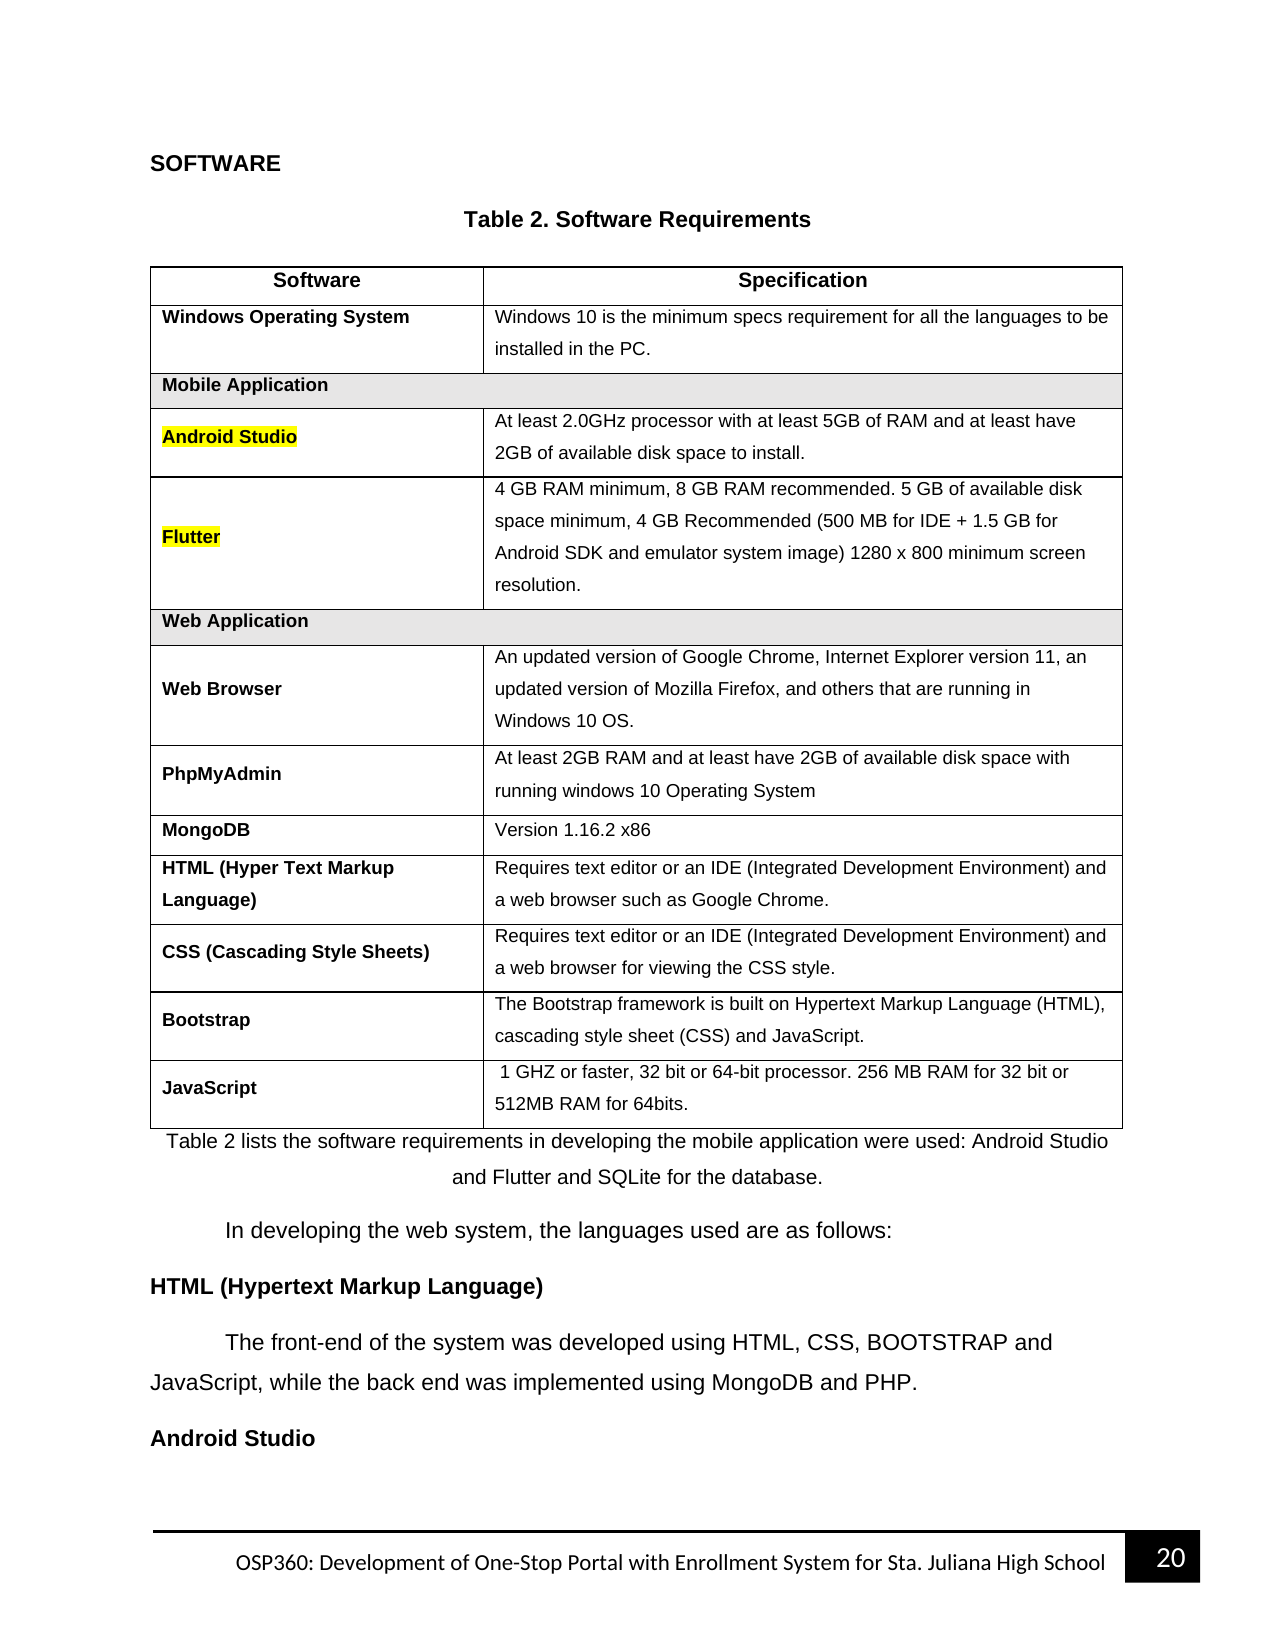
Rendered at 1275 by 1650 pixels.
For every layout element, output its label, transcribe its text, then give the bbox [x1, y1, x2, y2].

table_cell MongoDB [151, 816, 483, 855]
text Android Studio [150, 1425, 1125, 1451]
table_cell Flutter [151, 478, 483, 609]
table_cell Requires text editor or an IDE (Integrated Development Environment) and a web browser such as Google Chrome. [484, 856, 1122, 923]
table_cell Web Application [151, 610, 1122, 645]
table_cell Windows Operating System [151, 306, 483, 373]
table_cell 4 GB RAM minimum, 8 GB RAM recommended. 5 GB of available disk space minimum, 4 GB Recommended (500 MB for IDE + 1.5 GB for Android SDK and emulator system image) 1280 x 800 minimum screen resolution. [484, 478, 1122, 609]
table_cell At least 2GB RAM and at least have 2GB of available disk space with running windows 10 Operating System [484, 746, 1122, 815]
table_cell 1 GHZ or faster, 32 bit or 64-bit processor. 256 MB RAM for 32 bit or 512MB RAM for 64bits. [484, 1061, 1122, 1127]
table_cell JavaScript [151, 1061, 483, 1127]
table_cell Android Studio [151, 409, 483, 476]
text In developing the web system, the languages used are as follows: [150, 1217, 1125, 1243]
table_cell Windows 10 is the minimum specs requirement for all the languages to be installed in the PC. [484, 306, 1122, 373]
table_cell Version 1.16.2 x86 [484, 816, 1122, 855]
text HTML (Hypertext Markup Language) [150, 1273, 1125, 1299]
table_cell Mobile Application [151, 374, 1122, 408]
table_header Software [151, 268, 483, 304]
table_cell PhpMyAdmin [151, 746, 483, 815]
text The front-end of the system was developed using HTML, CSS, BOOTSTRAP and JavaScript, while the back end was implemented using MongoDB and PHP. [150, 1329, 1125, 1395]
table_cell At least 2.0GHz processor with at least 5GB of RAM and at least have 2GB of available disk space to install. [484, 409, 1122, 476]
table_cell Web Browser [151, 646, 483, 745]
text SOFTWARE [150, 150, 1125, 176]
table_cell HTML (Hyper Text Markup Language) [151, 856, 483, 923]
table_cell CSS (Cascading Style Sheets) [151, 925, 483, 991]
table_cell Bootstrap [151, 993, 483, 1059]
table_cell An updated version of Google Chrome, Internet Explorer version 11, an updated version of Mozilla Firefox, and others that are running in Windows 10 OS. [484, 646, 1122, 745]
table_cell The Bootstrap framework is built on Hypertext Markup Language (HTML), cascading style sheet (CSS) and JavaScript. [484, 993, 1122, 1059]
text Table 2 lists the software requirements in developing the mobile application were used: Android Studio and Flutter and SQLite for the database. [150, 1128, 1125, 1188]
table_cell Requires text editor or an IDE (Integrated Development Environment) and a web browser for viewing the CSS style. [484, 925, 1122, 991]
table_header Specification [484, 268, 1122, 304]
text Table 2. Software Requirements [150, 206, 1125, 232]
